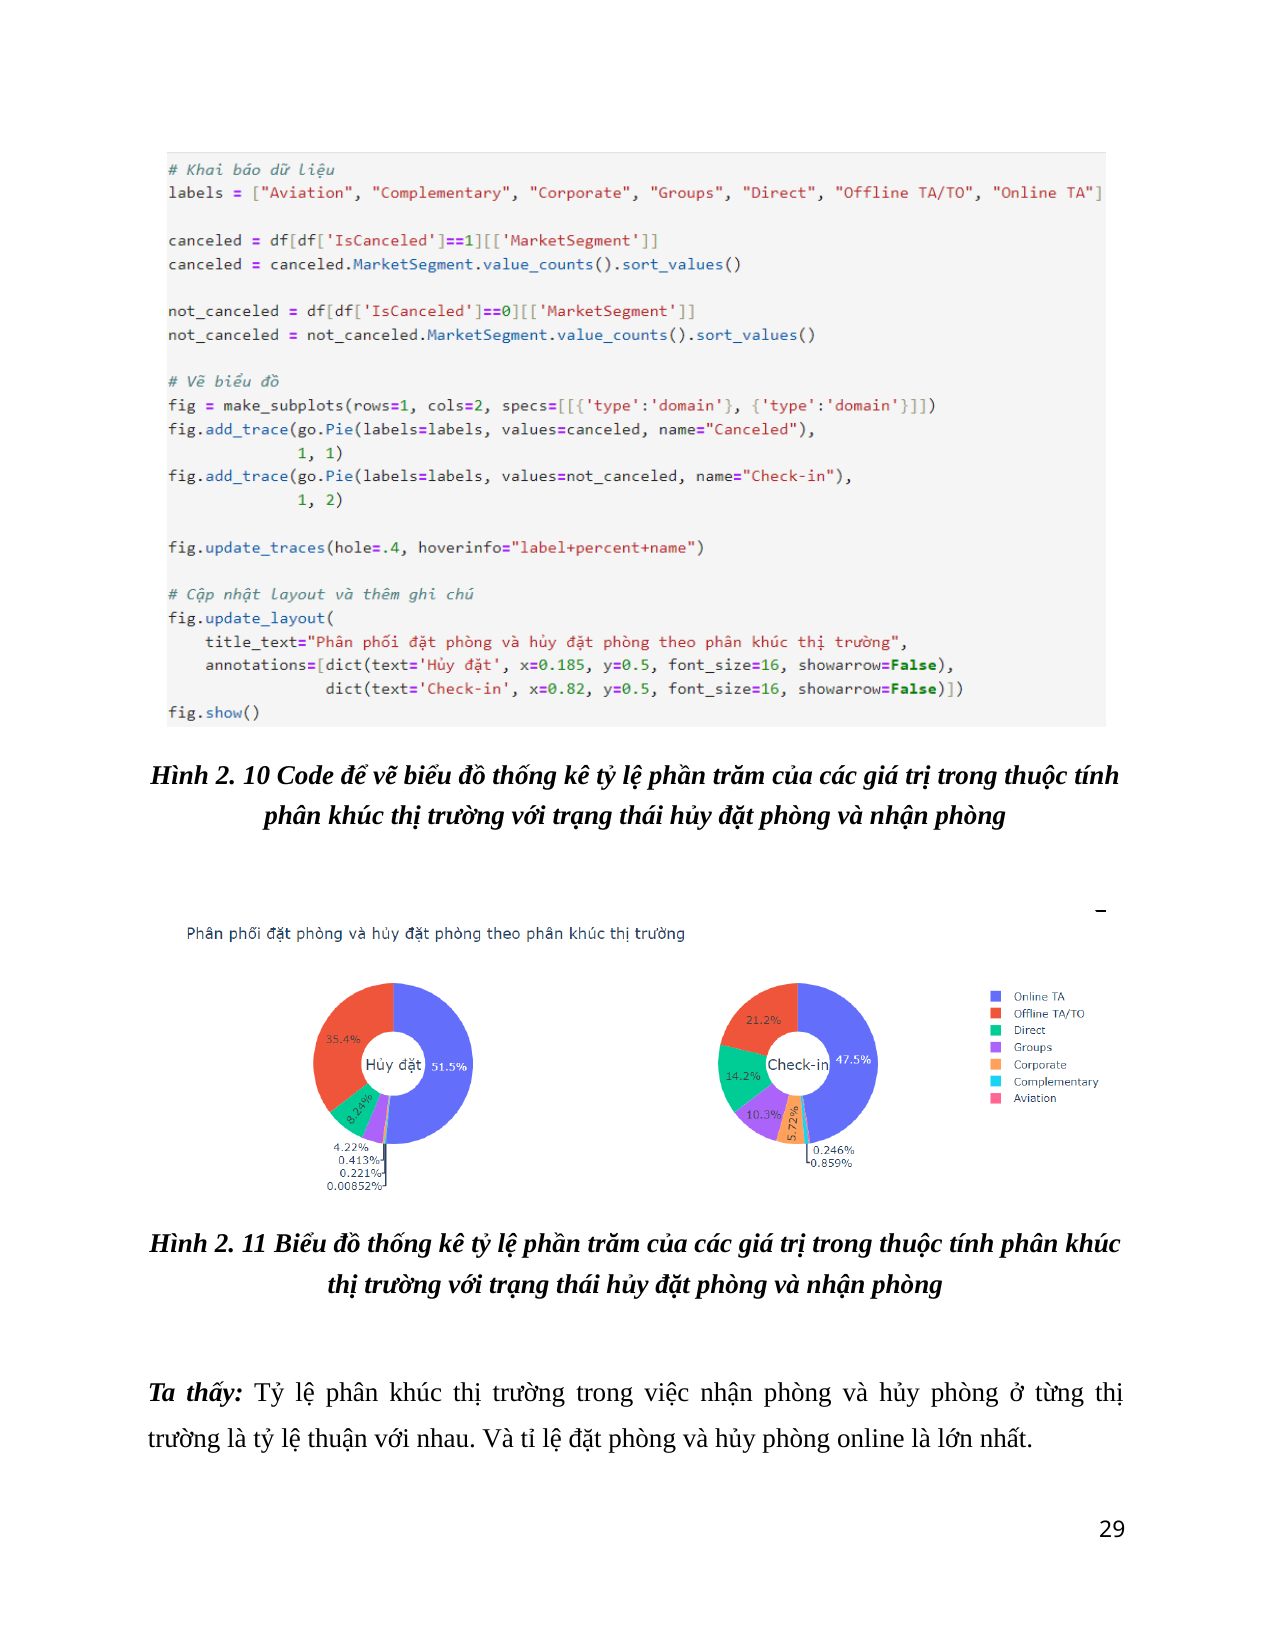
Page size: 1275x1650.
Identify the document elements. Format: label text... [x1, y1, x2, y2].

picture [166, 150, 1106, 727]
picture [166, 910, 1106, 1196]
text Ta thấy: Tỷ lệ phân khúc thị trường trong việc nhận phòng và hủy phòng ở từng thị trường là tỷ lệ thuận với nhau. Và tỉ lệ đặt phòng và hủy phòng online là lớn nhất. [148, 1376, 1125, 1453]
